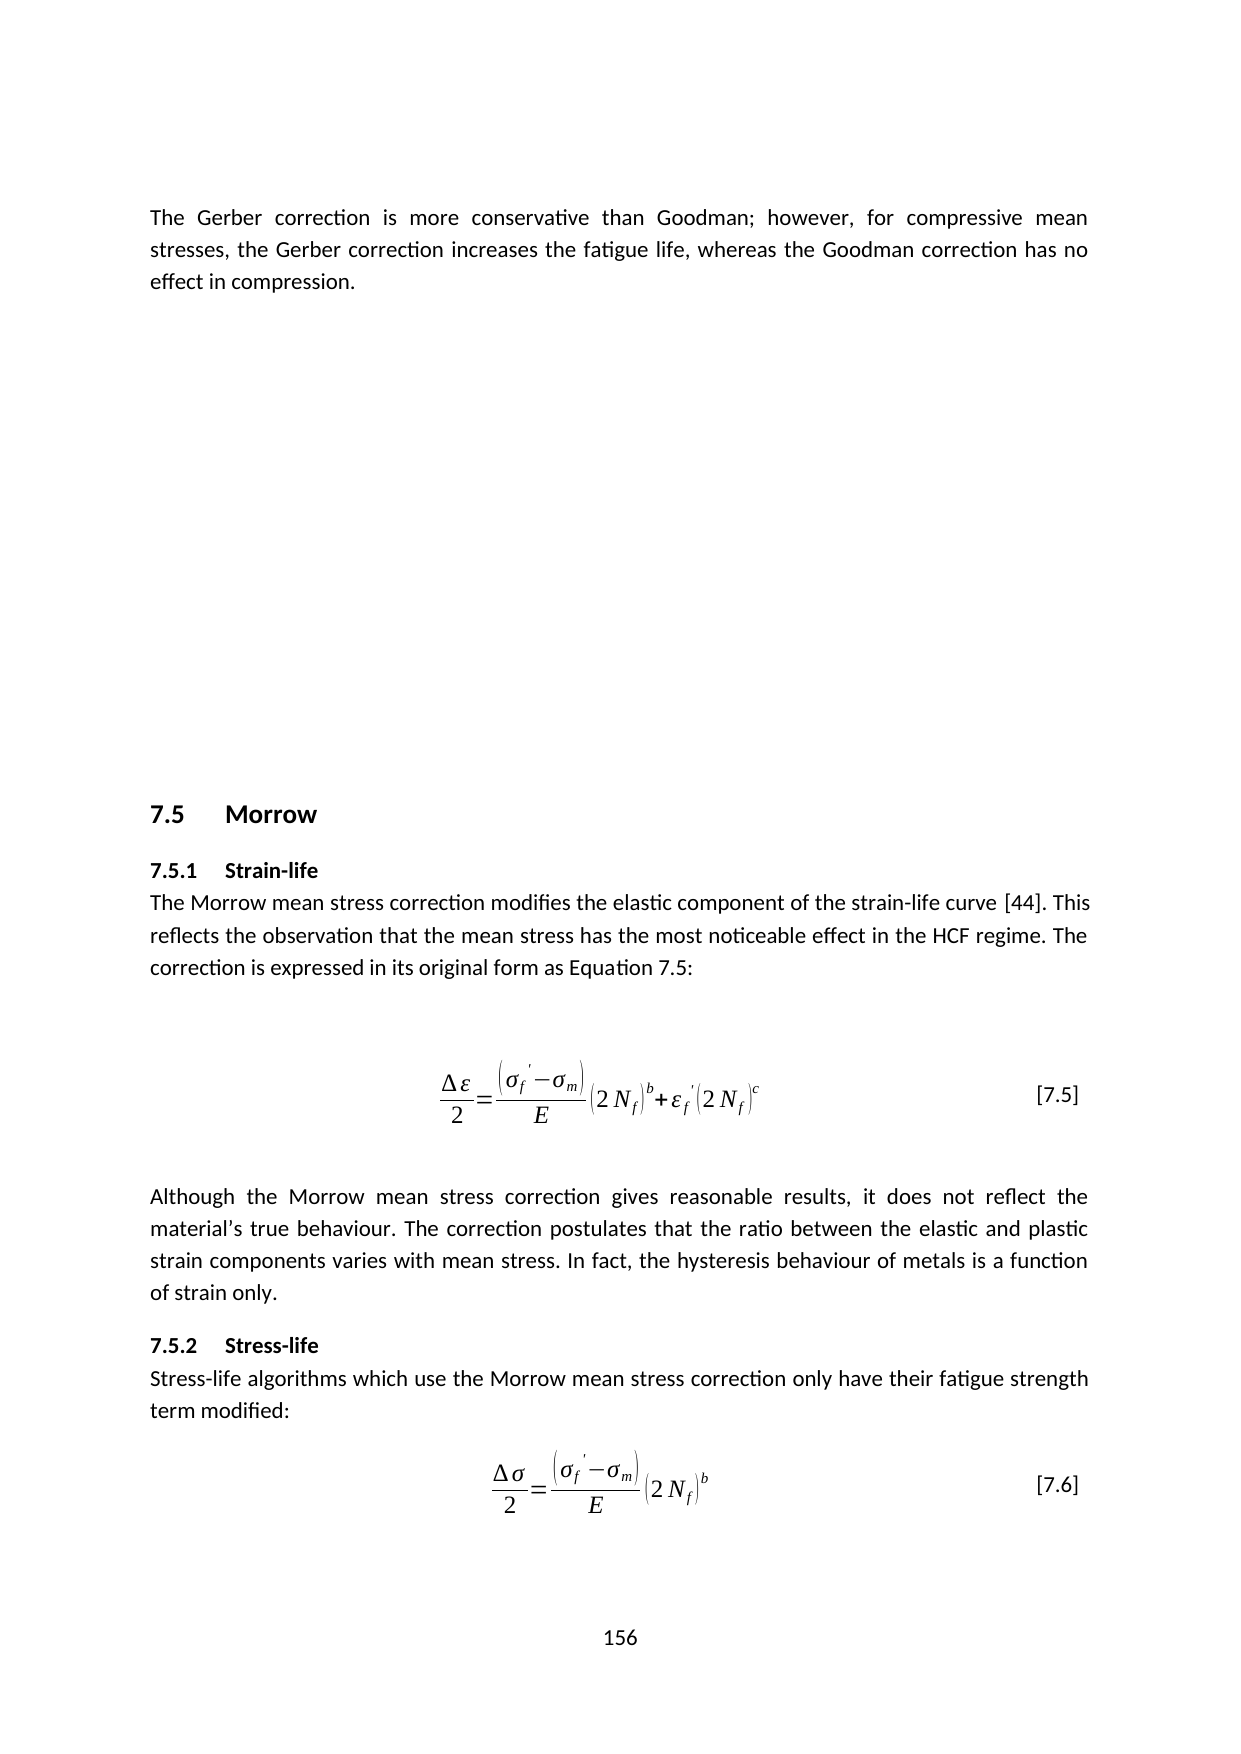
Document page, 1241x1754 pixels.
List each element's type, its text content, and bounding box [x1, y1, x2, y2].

text Stress-life algorithms which use the Morrow mean stress correction only have their fatigue strength term modified: [150, 1364, 1090, 1424]
text Although the Morrow mean stress correction gives reasonable results, it does not reflect the material’s true behaviour. The correction postulates that the ratio between the elastic and plastic strain components varies with mean stress. In fact, the hysteresis behaviour of metals is a function of strain only. [150, 1182, 1090, 1307]
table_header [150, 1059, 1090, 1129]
text The Gerber correction is more conservative than Goodman; however, for compressive mean stresses, the Gerber correction increases the fatigue life, whereas the Goodman correction has no effect in compression. [150, 203, 1090, 295]
text The Morrow mean stress correction modifies the elastic component of the strain-life curve. This reflects the observation that the mean stress has the most noticeable effect in the HCF regime. The correction is expressed in its original form as Equation 7.5: [150, 888, 1090, 981]
subtitle 7.5.1 Strain-life [150, 856, 1090, 884]
subtitle 7.5 Morrow [150, 798, 1090, 831]
subtitle 7.5.2 Stress-life [150, 1332, 1090, 1359]
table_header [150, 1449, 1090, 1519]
